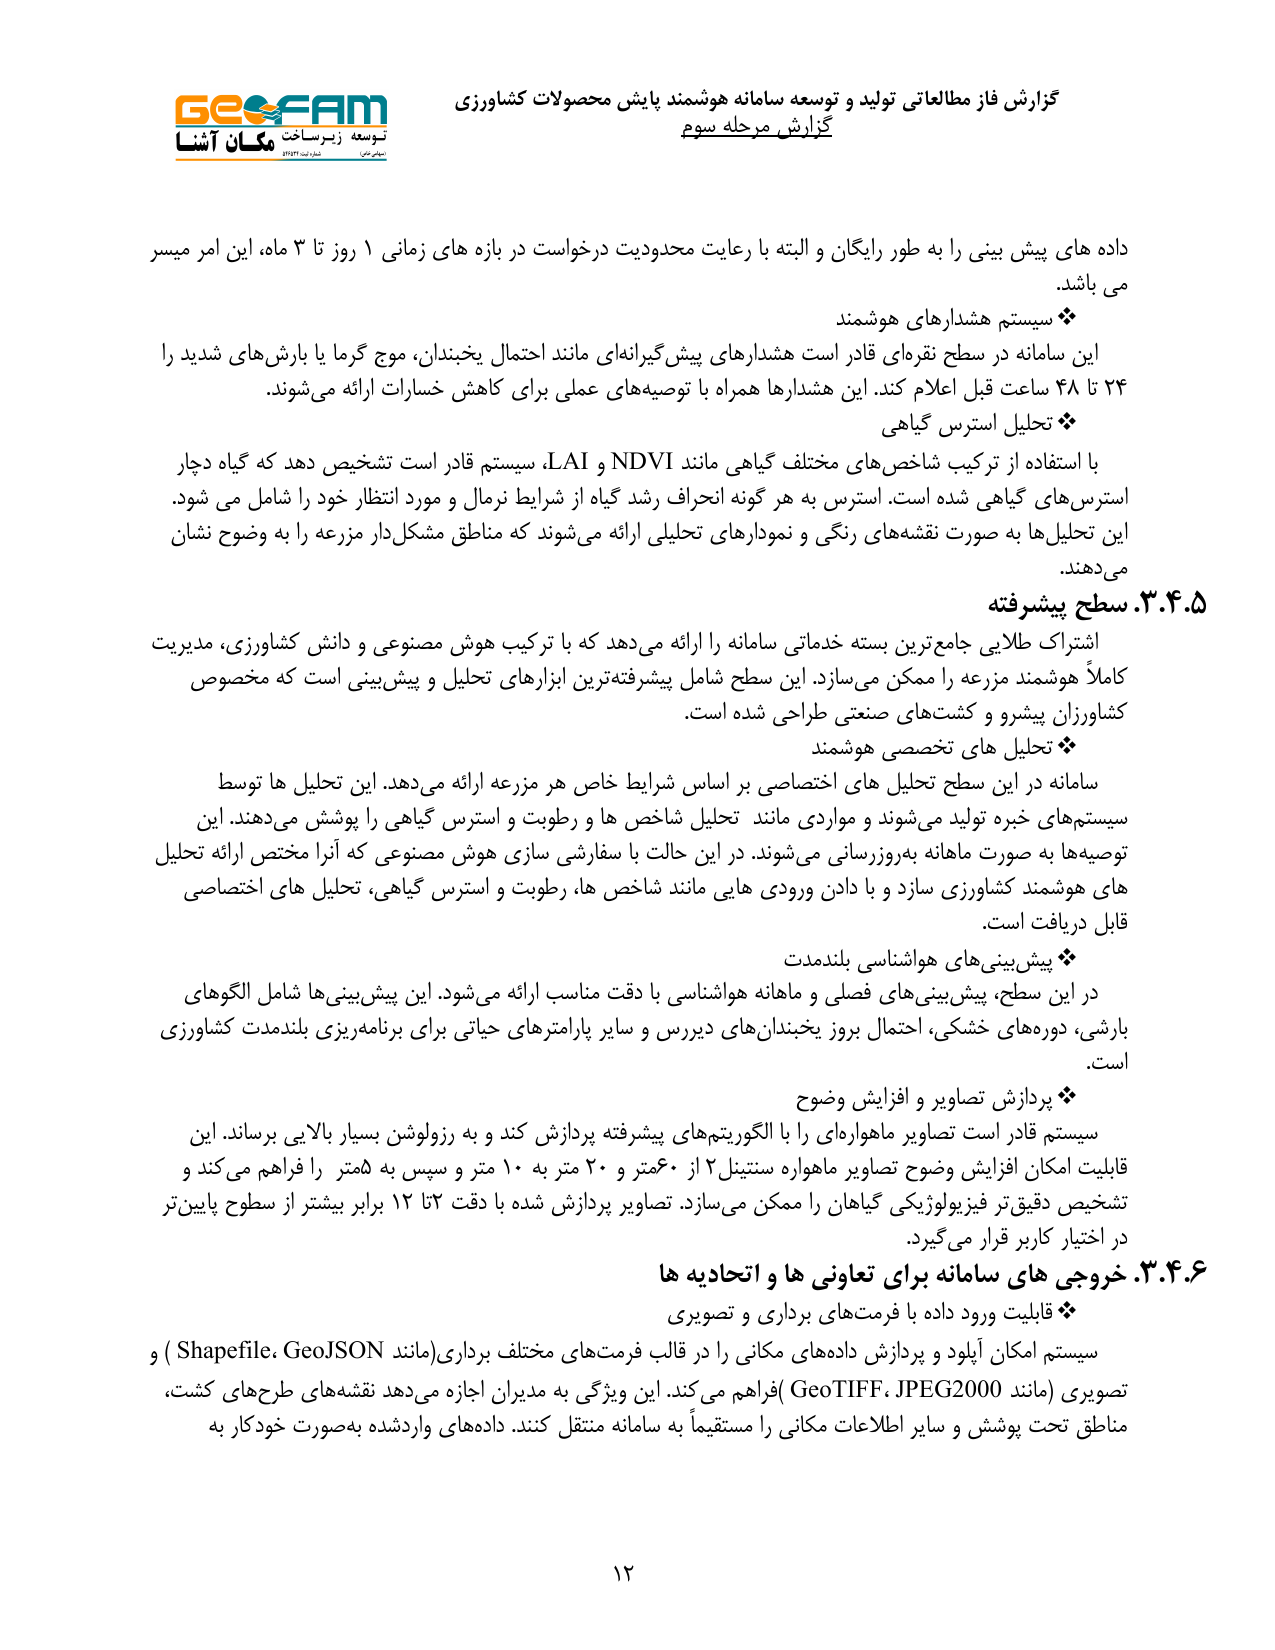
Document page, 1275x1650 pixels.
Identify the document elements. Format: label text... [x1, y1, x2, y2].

list پردازش تصاویر و افزایش وضوح [148, 1085, 1085, 1114]
text این سامانه در سطح نقره‌ای قادر است هشدارهای پیش‌گیرانه‌ای مانند احتمال یخبندان، موج گرما یا بارش‌های شدید را 24 تا 48 ساعت قبل اعلام کند. این هشدارها همراه با توصیه‌های عملی برای کاهش خسارات ارائه می‌شوند. [148, 341, 1127, 406]
text اشتراک طلایی جامع‌ترین بسته خدماتی سامانه را ارائه می‌دهد که با ترکیب هوش مصنوعی و دانش کشاورزی، مدیریت کاملاً هوشمند مزرعه را ممکن می‌سازد. این سطح شامل پیشرفته‌ترین ابزارهای تحلیل و پیش‌بینی است که مخصوص کشاورزان پیشرو و کشت‌های صنعتی طراحی شده است. [148, 630, 1127, 729]
list تحلیل استرس گیاهی [148, 411, 1085, 441]
text سامانه در این سطح تحلیل های اختصاصی بر اساس شرایط خاص هر مزرعه ارائه می‌دهد. این تحلیل ها توسط سیستم‌های خبره تولید می‌شوند و مواردی مانند تحلیل شاخص ها و رطوبت و استرس گیاهی را پوشش می‌دهند. این توصیه‌ها به صورت ماهانه به‌روزرسانی می‌شوند. در این حالت با سفارشی سازی هوش مصنوعی که آنرا مختص ارائه تحلیل های هوشمند کشاورزی سازد و با دادن ورودی هایی مانند شاخص ها، رطوبت و استرس گیاهی، تحلیل های اختصاصی قابل دریافت است. [148, 770, 1127, 939]
text با استفاده از ترکیب شاخص‌های مختلف گیاهی مانند NDVI و LAI، سیستم قادر است تشخیص دهد که گیاه دچار استرس‌های گیاهی شده است. استرس به هر گونه انحراف رشد گیاه از شرایط نرمال و مورد انتظار خود را شامل می شود. این تحلیل‌ها به صورت نقشه‌های رنگی و نمودار‌های تحلیلی ارائه می‌شوند که مناطق مشکل‌دار مزرعه را به وضوح نشان می‌دهند. [148, 446, 1127, 584]
subtitle سطح پیشرفته [148, 590, 1132, 624]
list پیش‌بینی‌های هواشناسی بلندمدت [148, 945, 1085, 974]
list سیستم هشدارهای هوشمند [148, 306, 1085, 336]
picture [174, 89, 389, 168]
list قابلیت ورود داده با فرمت‌های برداری و تصویری [148, 1300, 1085, 1329]
text سیستم قادر است تصاویر ماهواره‌ای را با الگوریتم‌های پیشرفته پردازش کند و به رزولوشن بسیار بالایی برساند. این قابلیت امکان افزایش وضوح تصاویر ماهواره سنتینل2 از 60متر و 20 متر به 10 متر و سپس به 5متر را فراهم می‌کند و تشخیص دقیق‌تر فیزیولوژیکی گیاهان را ممکن می‌سازد. تصاویر پردازش شده با دقت 2تا 12 برابر بیشتر از سطوح پایین‌تر در اختیار کاربر قرار می‌گیرد. [148, 1120, 1127, 1254]
list تحلیل های تخصصی هوشمند [148, 735, 1085, 764]
subtitle خروجی های سامانه برای تعاونی ها و اتحادیه ها [148, 1260, 1132, 1294]
text در این سطح، پیش‌بینی‌های فصلی و ماهانه هواشناسی با دقت مناسب ارائه می‌شود. این پیش‌بینی‌ها شامل الگوهای بارشی، دوره‌های خشکی، احتمال بروز یخبندان‌های دیررس و سایر پارامترهای حیاتی برای برنامه‌ریزی بلندمدت کشاورزی است. [148, 980, 1127, 1079]
